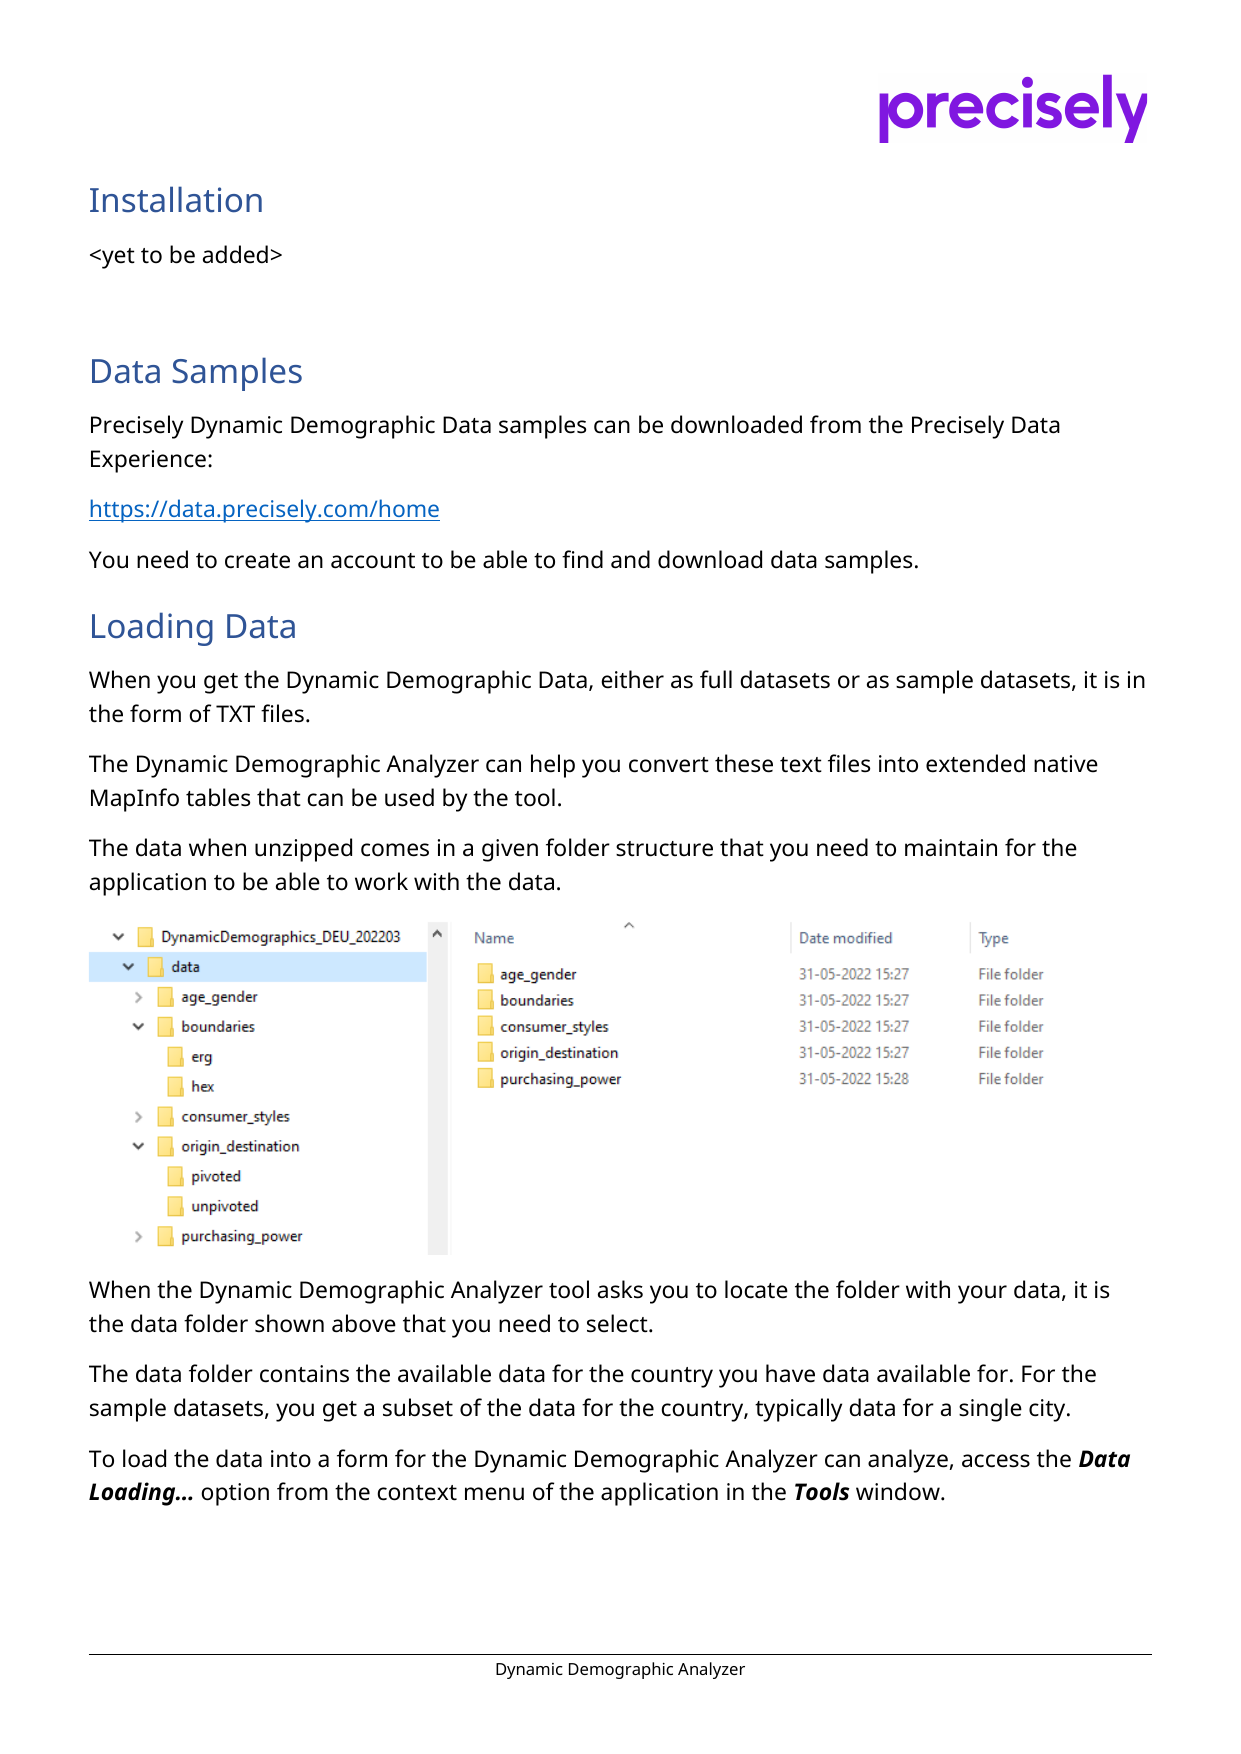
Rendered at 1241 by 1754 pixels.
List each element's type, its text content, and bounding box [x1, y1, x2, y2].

text https://data.precisely.com/home [89, 493, 1152, 525]
text You need to create an account to be able to find and download data samples. [89, 544, 1152, 575]
text To load the data into a form for the Dynamic Demographic Analyzer can analyze, access the Data Loading… option from the context menu of the application in the Tools window. [89, 1442, 1152, 1507]
text The data folder contains the available data for the country you have data available for. For the sample datasets, you get a subset of the data for the country, typically data for a single city. [89, 1358, 1152, 1423]
subtitle Loading Data [89, 603, 1152, 648]
text When you get the Dynamic Demographic Data, either as full datasets or as sample datasets, it is in the form of TXT files. [89, 664, 1152, 729]
text The data when unzipped comes in a given folder structure that you need to maintain for the application to be able to work with the data. [89, 832, 1152, 897]
text When the Dynamic Demographic Analyzer tool asks you to locate the folder with your data, it is the data folder shown above that you need to select. [89, 1274, 1152, 1339]
picture [88, 916, 1057, 1255]
subtitle Installation [89, 177, 1152, 223]
text <yet to be added> [89, 239, 1152, 270]
text Precisely Dynamic Demographic Data samples can be downloaded from the Precisely Data Experience: [89, 409, 1152, 474]
subtitle Data Samples [89, 348, 1152, 393]
text The Dynamic Demographic Analyzer can help you convert these text files into extended native MapInfo tables that can be used by the tool. [89, 748, 1152, 813]
picture [878, 73, 1147, 143]
